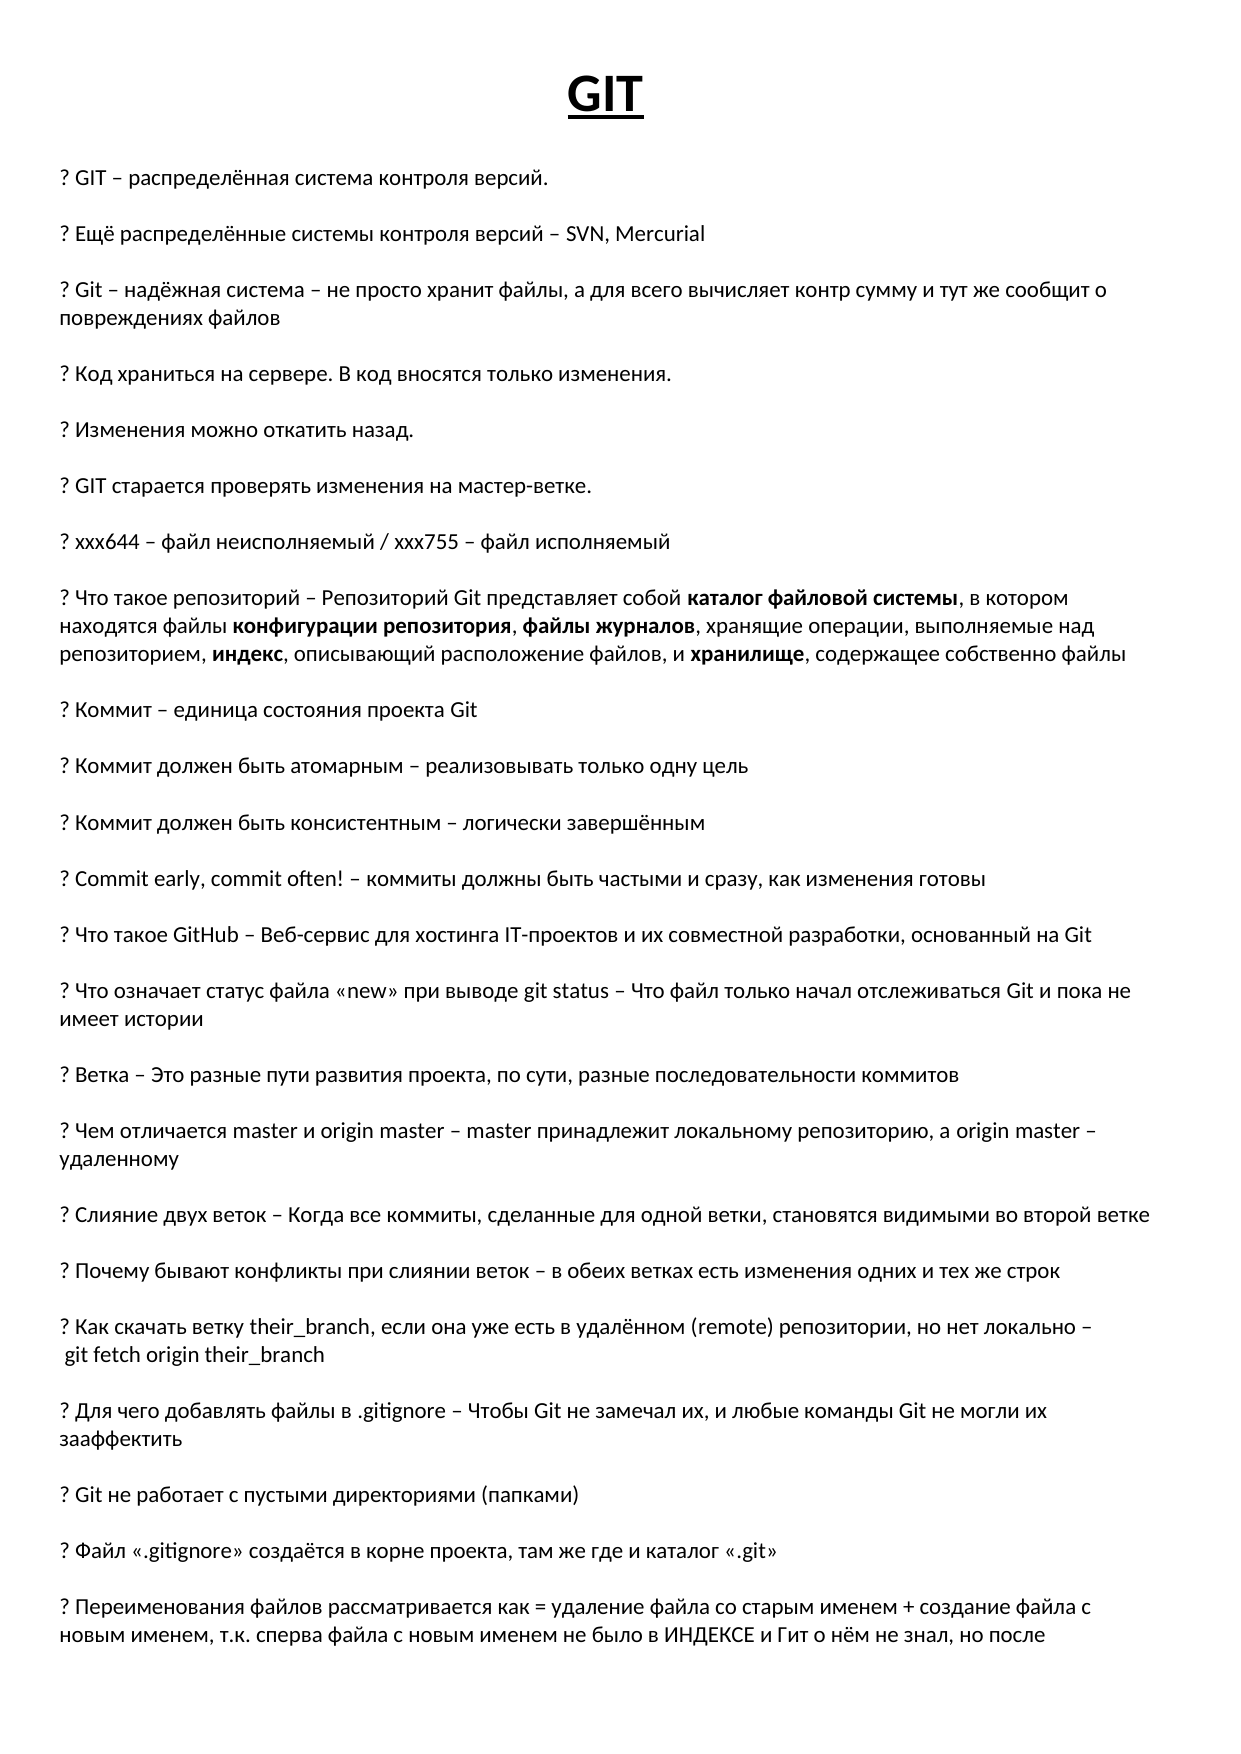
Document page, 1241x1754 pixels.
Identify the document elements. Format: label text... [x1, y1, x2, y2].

text ? Коммит должен быть консистентным – логически завершённым [59, 808, 1152, 836]
text ? GIT старается проверять изменения на мастер-ветке. [59, 471, 1152, 499]
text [59, 1592, 1152, 1648]
text ? Git не работает с пустыми директориями (папками) [59, 1480, 1152, 1508]
text ? Ветка – Это разные пути развития проекта, по сути, разные последовательности коммитов [59, 1060, 1152, 1088]
text ? Файл «.gitignore» создаётся в корне проекта, там же где и каталог «.git» [59, 1536, 1152, 1564]
text ? Почему бывают конфликты при слиянии веток – в обеих ветках есть изменения одних и тех же строк [59, 1256, 1152, 1284]
text ? Чем отличается master и origin master – master принадлежит локальному репозиторию, а origin master – удаленному [59, 1116, 1152, 1172]
text ? GIT – распределённая система контроля версий. [59, 163, 1152, 191]
text ? Что такое репозиторий – Репозиторий Git представляет собой каталог файловой системы, в котором находятся файлы конфигурации репозитория, файлы журналов, хранящие операции, выполняемые над репозиторием, индекс, описывающий расположение файлов, и хранилище, содержащее собственно файлы [59, 583, 1152, 667]
text ? Слияние двух веток – Когда все коммиты, сделанные для одной ветки, становятся видимыми во второй ветке [59, 1200, 1152, 1228]
text ? Что такое GitHub – Веб-сервис для хостинга IT-проектов и их совместной разработки, основанный на Git [59, 920, 1152, 948]
text GIT [59, 59, 1152, 125]
text ? Ещё распределённые системы контроля версий – SVN, Mercurial [59, 219, 1152, 247]
text ? Что означает статус файла «new» при выводе git status – Что файл только начал отслеживаться Git и пока не имеет истории [59, 976, 1152, 1032]
text ? Как скачать ветку their_branch, если она уже есть в удалённом (remote) репозитории, но нет локально – git fetch origin their_branch [59, 1312, 1152, 1368]
text ? Изменения можно откатить назад. [59, 415, 1152, 443]
text ? Commit early, commit often! – коммиты должны быть частыми и сразу, как изменения готовы [59, 864, 1152, 892]
text ? Git – надёжная система – не просто хранит файлы, а для всего вычисляет контр сумму и тут же сообщит о повреждениях файлов [59, 275, 1152, 331]
text ? Для чего добавлять файлы в .gitignore – Чтобы Git не замечал их, и любые команды Git не могли их зааффектить [59, 1396, 1152, 1452]
text ? Код храниться на сервере. В код вносятся только изменения. [59, 359, 1152, 387]
text ? Коммит – единица состояния проекта Git [59, 696, 1152, 723]
text ? Коммит должен быть атомарным – реализовывать только одну цель [59, 752, 1152, 779]
text ? xxx644 – файл неисполняемый / xxx755 – файл исполняемый [59, 527, 1152, 555]
